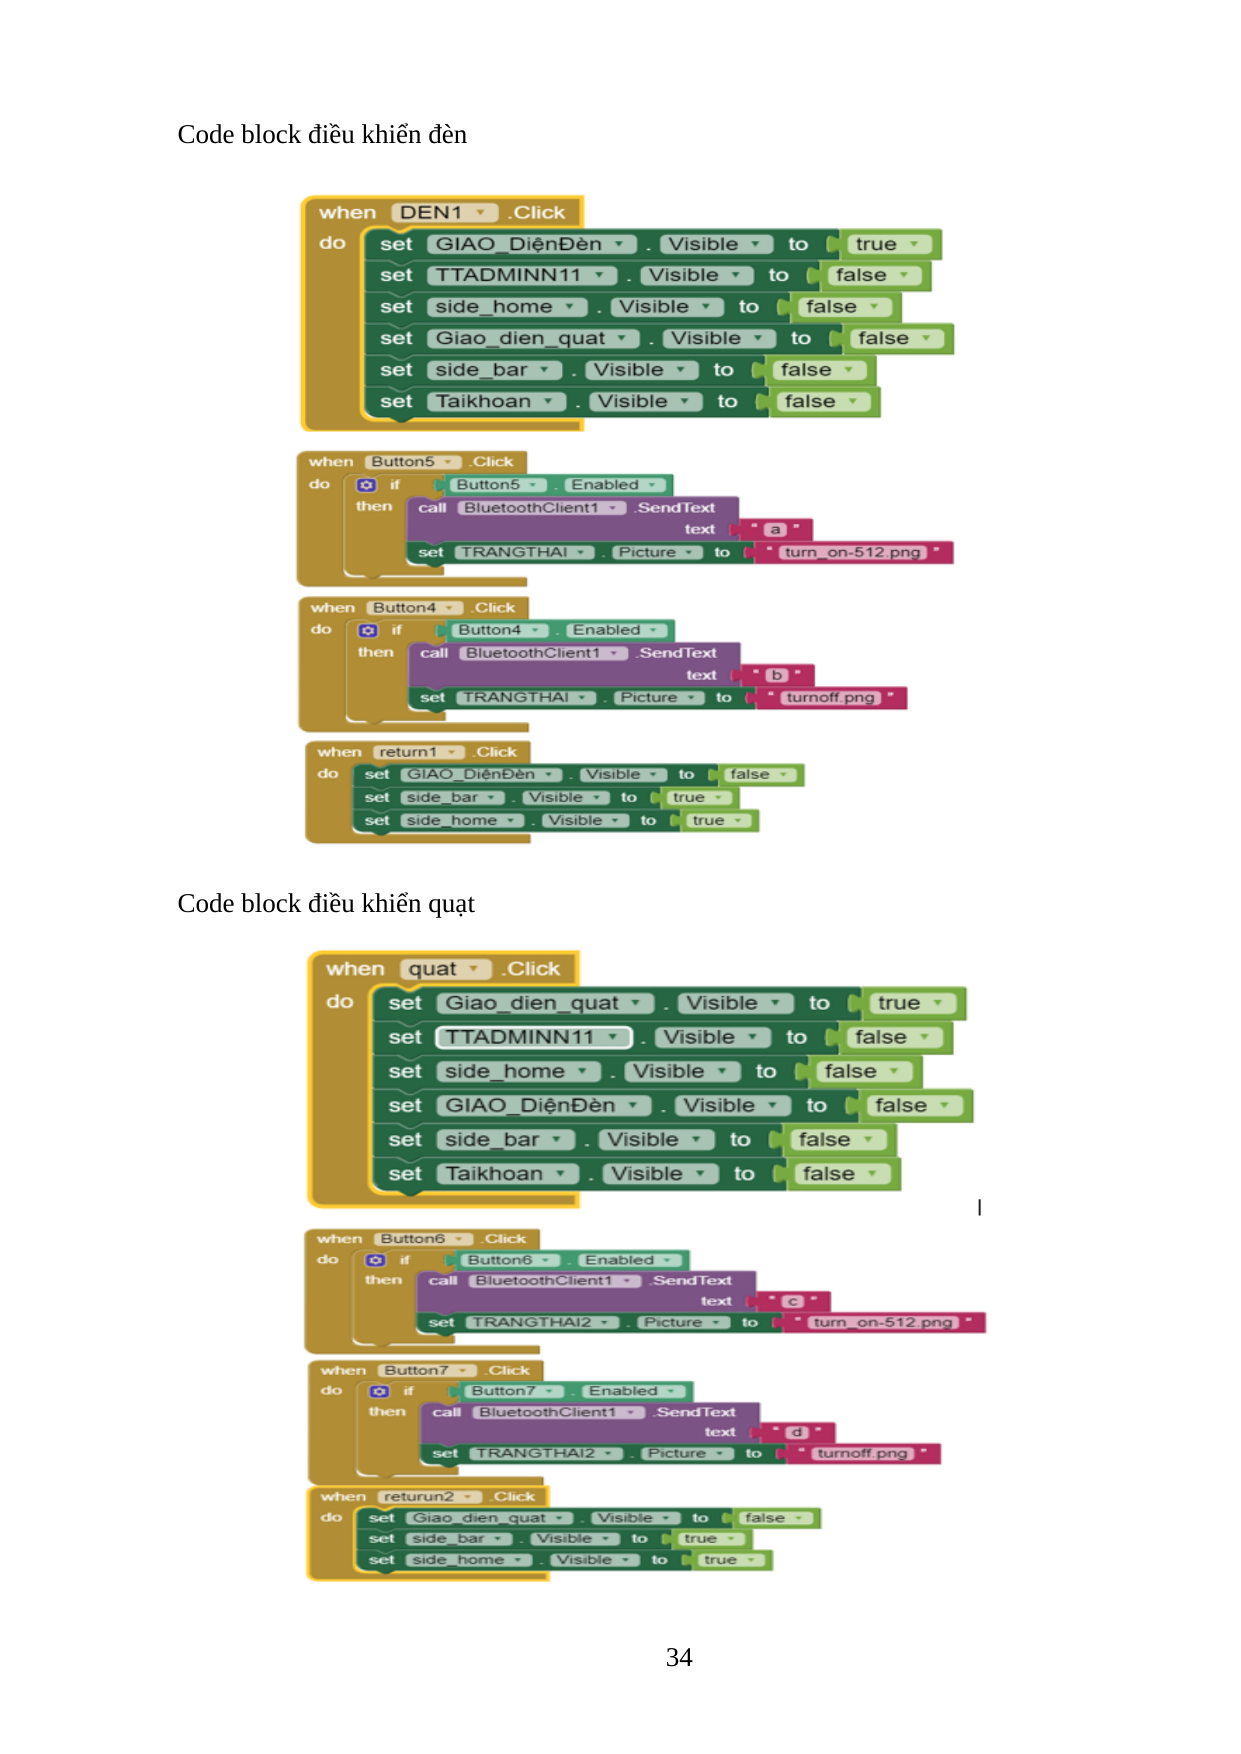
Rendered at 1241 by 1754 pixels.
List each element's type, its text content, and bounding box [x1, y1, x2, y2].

text Code block điều khiển quạt [177, 888, 1122, 919]
picture [266, 177, 1033, 860]
picture [283, 946, 1017, 1597]
text Code block điều khiển đèn [177, 118, 1122, 149]
